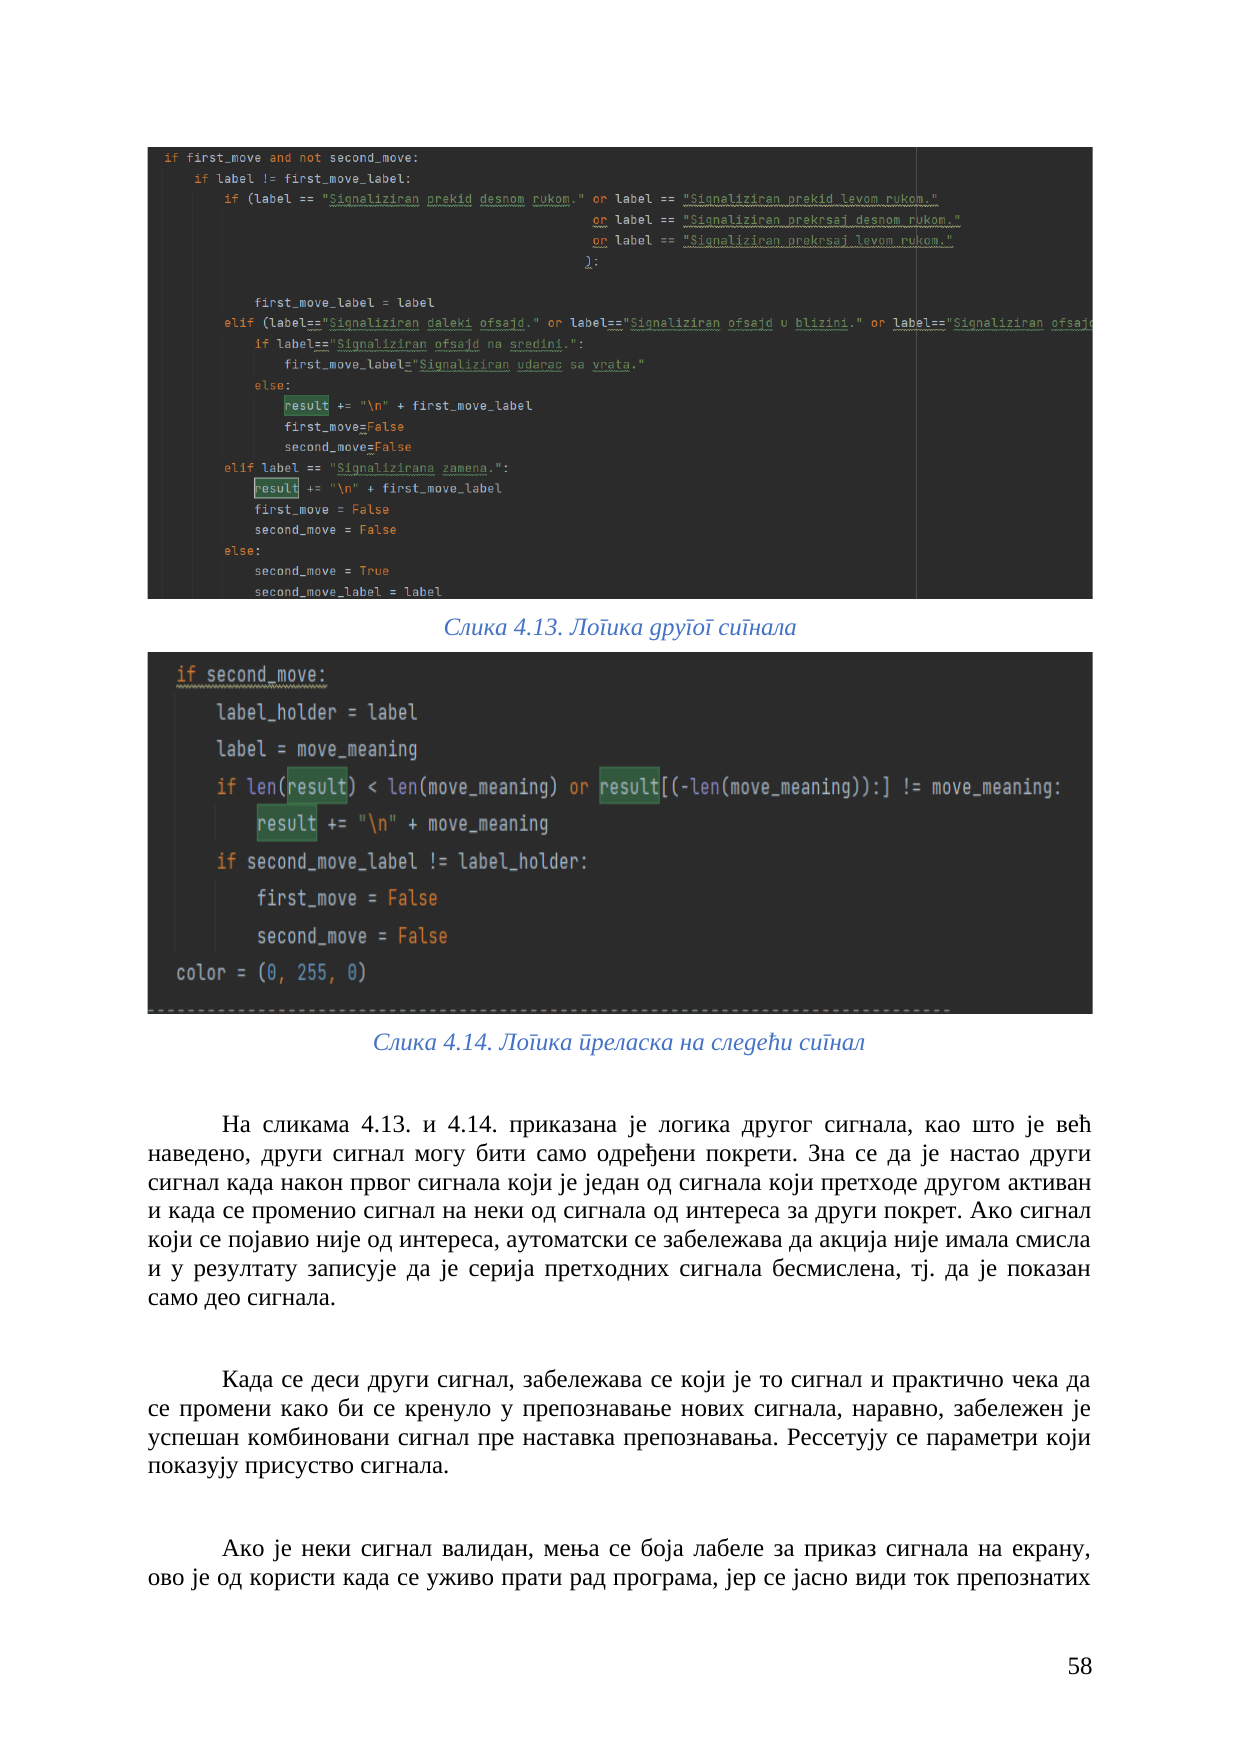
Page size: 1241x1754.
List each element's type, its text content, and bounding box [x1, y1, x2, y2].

text На сликама 4.13. и 4.14. приказана је логика другог сигнала, као што је већ наведено, други сигнал могу бити само одређени покрети. Зна се да је настао други сигнал када након првог сигнала који је један од сигнала који претходе другом активан и када се променио сигнал на неки од сигнала од интереса за други покрет. Ако сигнал који се појавио није од интереса, аутоматски се забележава да акција није имала смисла и у резултату записује да је серија претходних сигнала бесмислена, тј. да је показан само део сигнала. [148, 1109, 1092, 1310]
text Слика 4.13. Логика другог сигнала [148, 612, 1092, 640]
text Слика 4.14. Логика преласка на следећи сигнал [148, 1027, 1092, 1055]
text Када се деси други сигнал, забележава се који је то сигнал и практично чека да се промени како би се кренуло у препознавање нових сигнала, наравно, забележен је успешан комбиновани сигнал пре наставка препознавања. Рессетују се параметри који показују присуство сигнала. [148, 1364, 1092, 1479]
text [148, 1533, 1092, 1590]
picture [147, 652, 1093, 1014]
picture [147, 147, 1093, 599]
